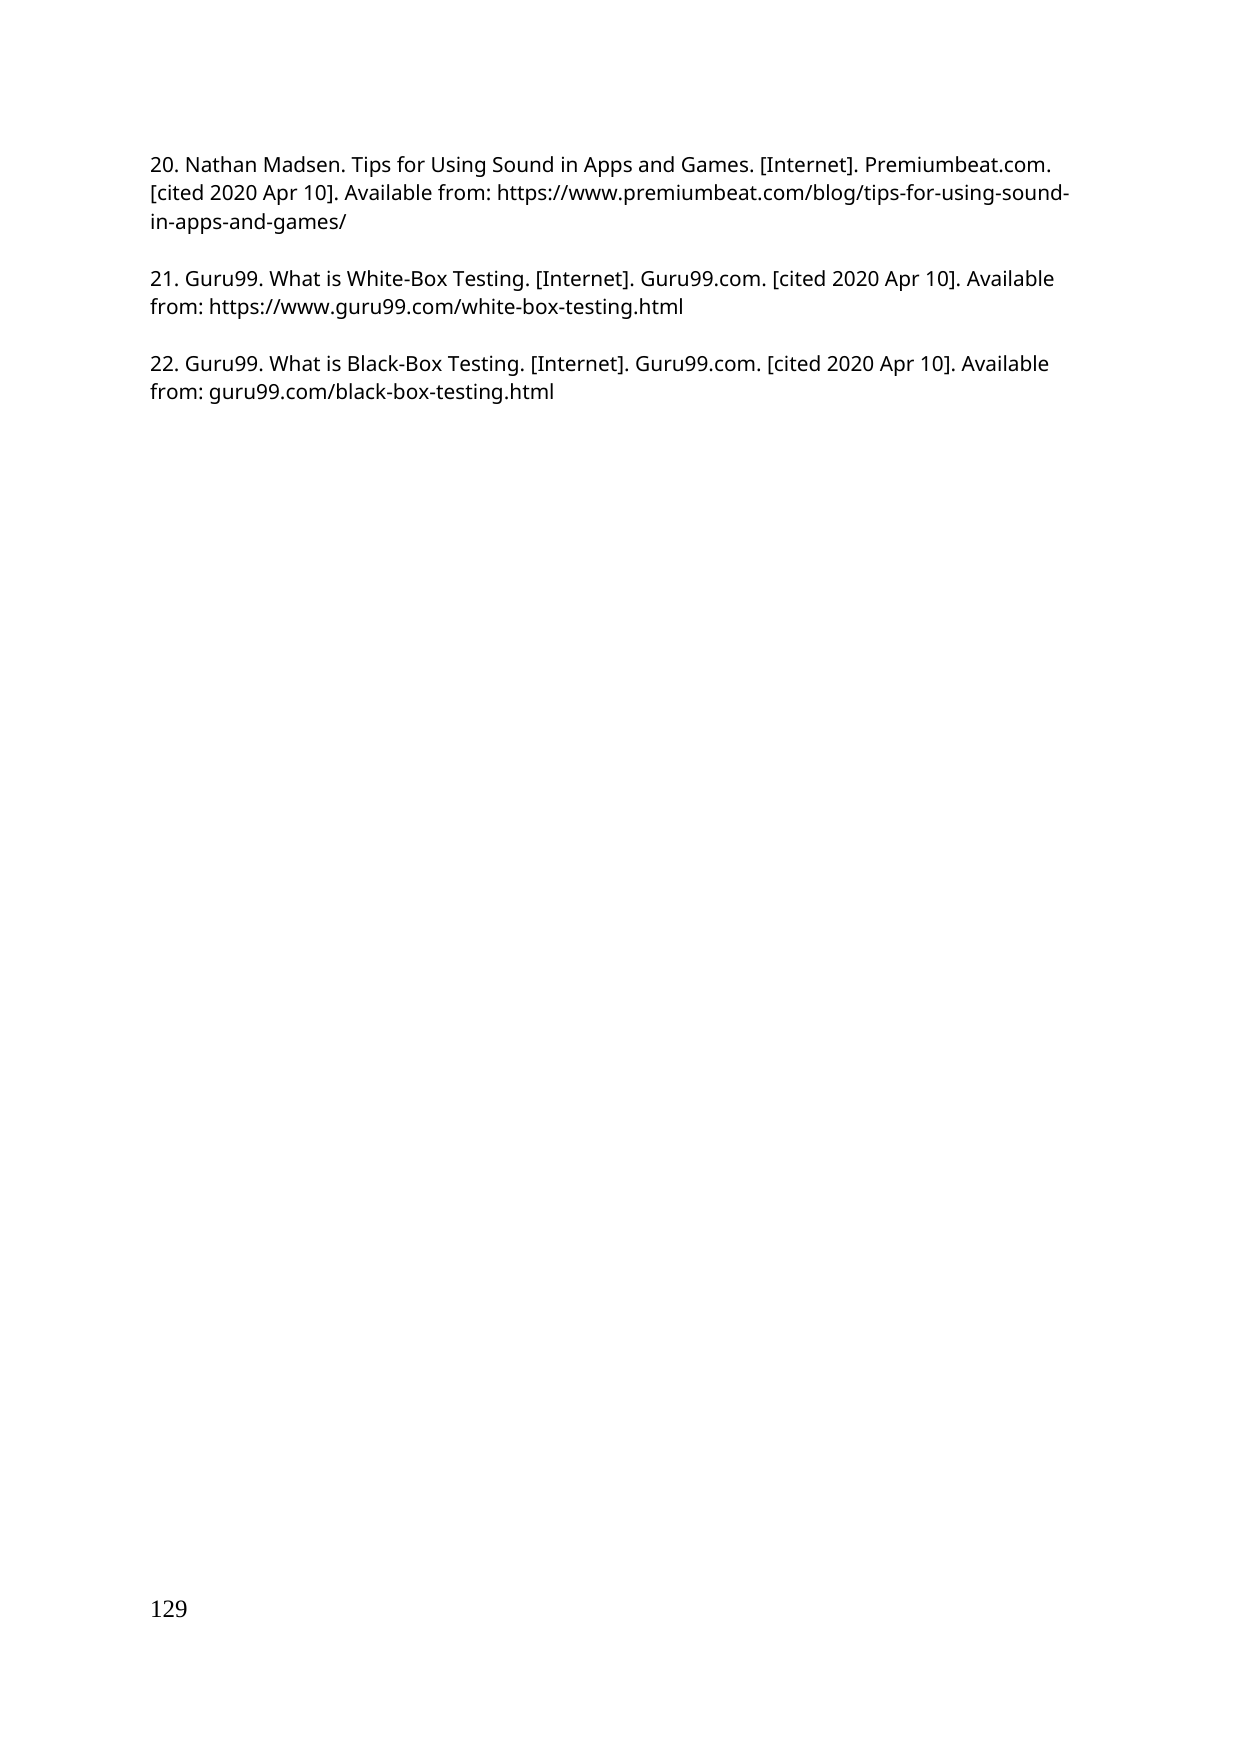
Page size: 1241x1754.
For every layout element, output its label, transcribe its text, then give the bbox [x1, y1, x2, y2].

text 20. Nathan Madsen. Tips for Using Sound in Apps and Games. [Internet]. Premiumbeat.com. [cited 2020 Apr 10]. Available from: https://www.premiumbeat.com/blog/tips-for-using-sound-in-apps-and-games/ [150, 150, 1090, 235]
text 22. Guru99. What is Black-Box Testing. [Internet]. Guru99.com. [cited 2020 Apr 10]. Available from: guru99.com/black-box-testing.html [150, 349, 1090, 406]
text 21. Guru99. What is White-Box Testing. [Internet]. Guru99.com. [cited 2020 Apr 10]. Available from: https://www.guru99.com/white-box-testing.html [150, 264, 1090, 321]
